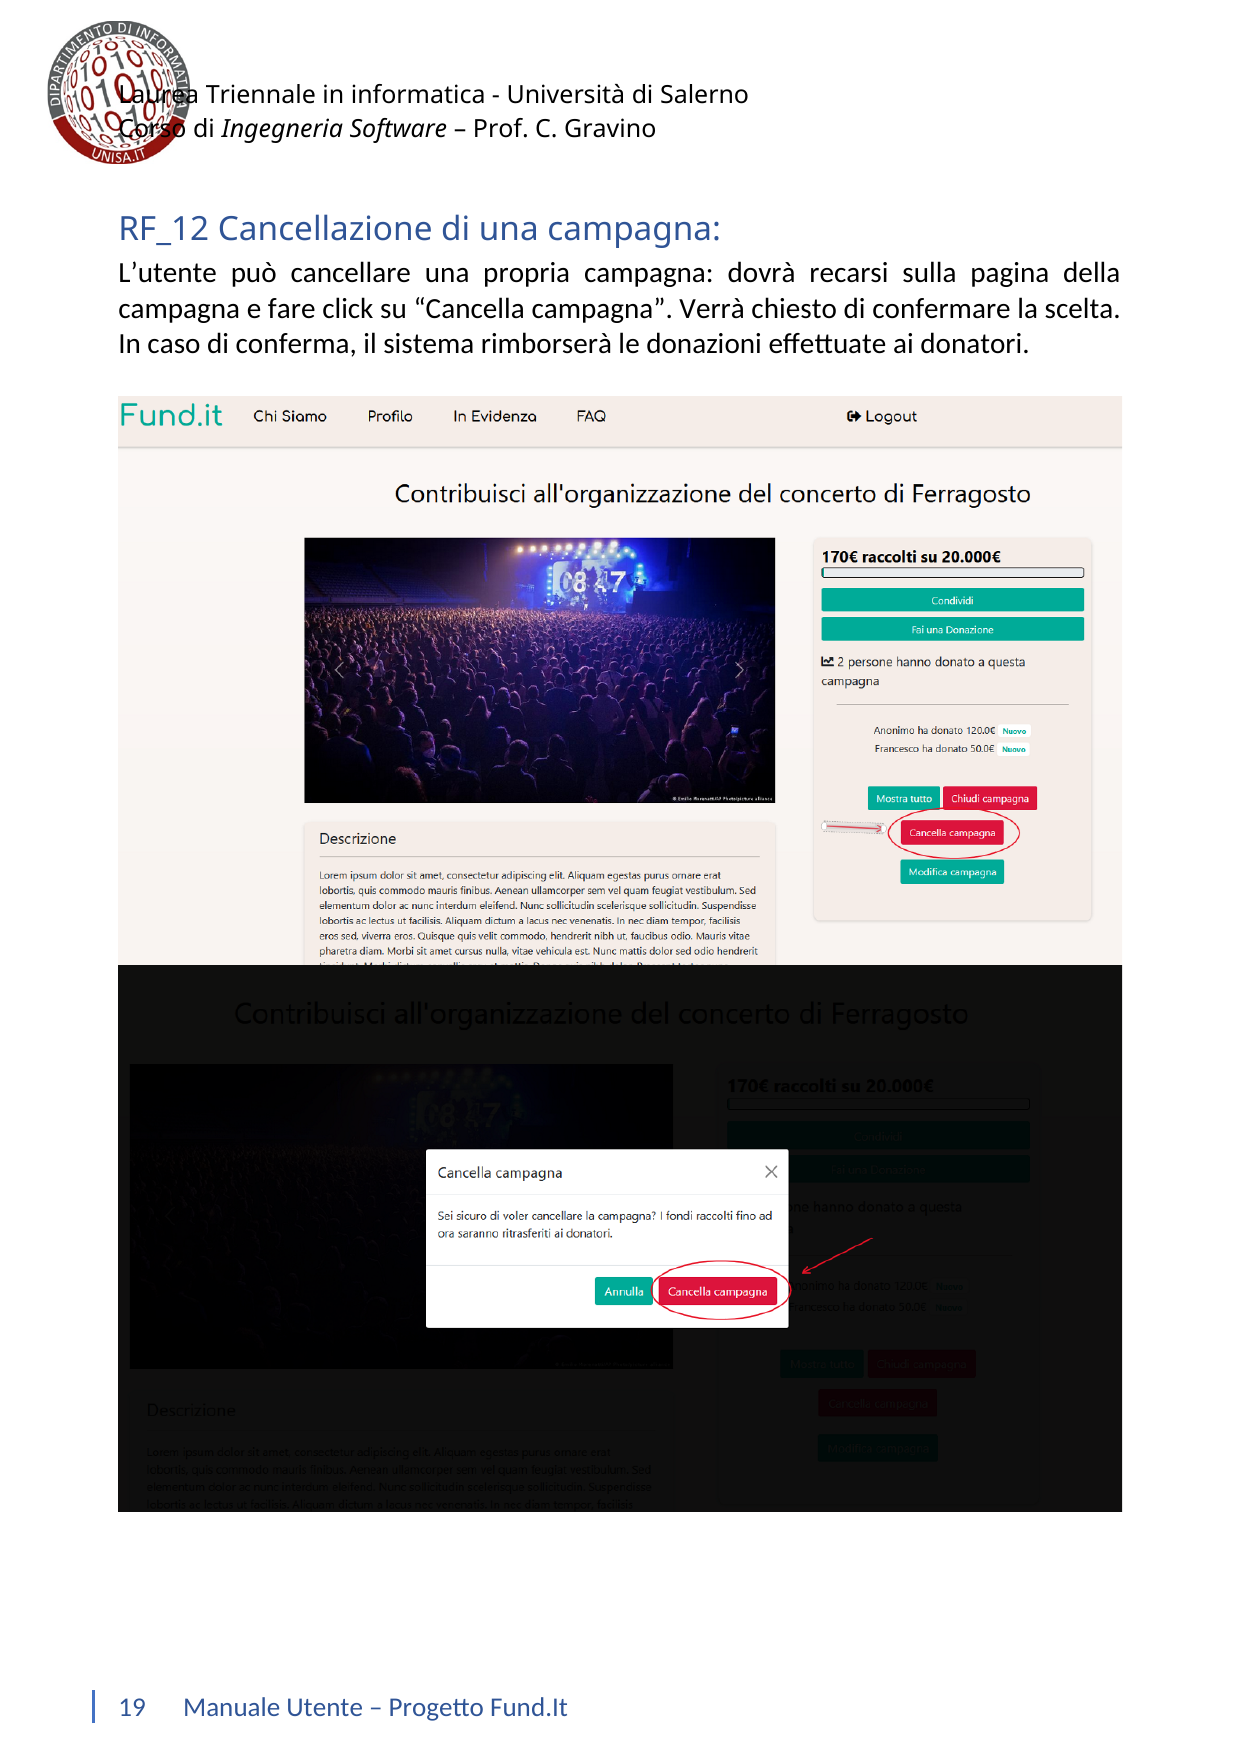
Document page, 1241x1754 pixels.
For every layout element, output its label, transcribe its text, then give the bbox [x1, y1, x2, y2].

picture [118, 396, 1123, 1512]
picture [47, 21, 190, 164]
text L’utente può cancellare una propria campagna: dovrà recarsi sulla pagina della campagna e fare click su “Cancella campagna”. Verrà chiesto di confermare la scelta. In caso di conferma, il sistema rimborserà le donazioni effettuate ai donatori. [118, 254, 1122, 361]
subtitle RF_12 Cancellazione di una campagna: [118, 205, 1122, 251]
